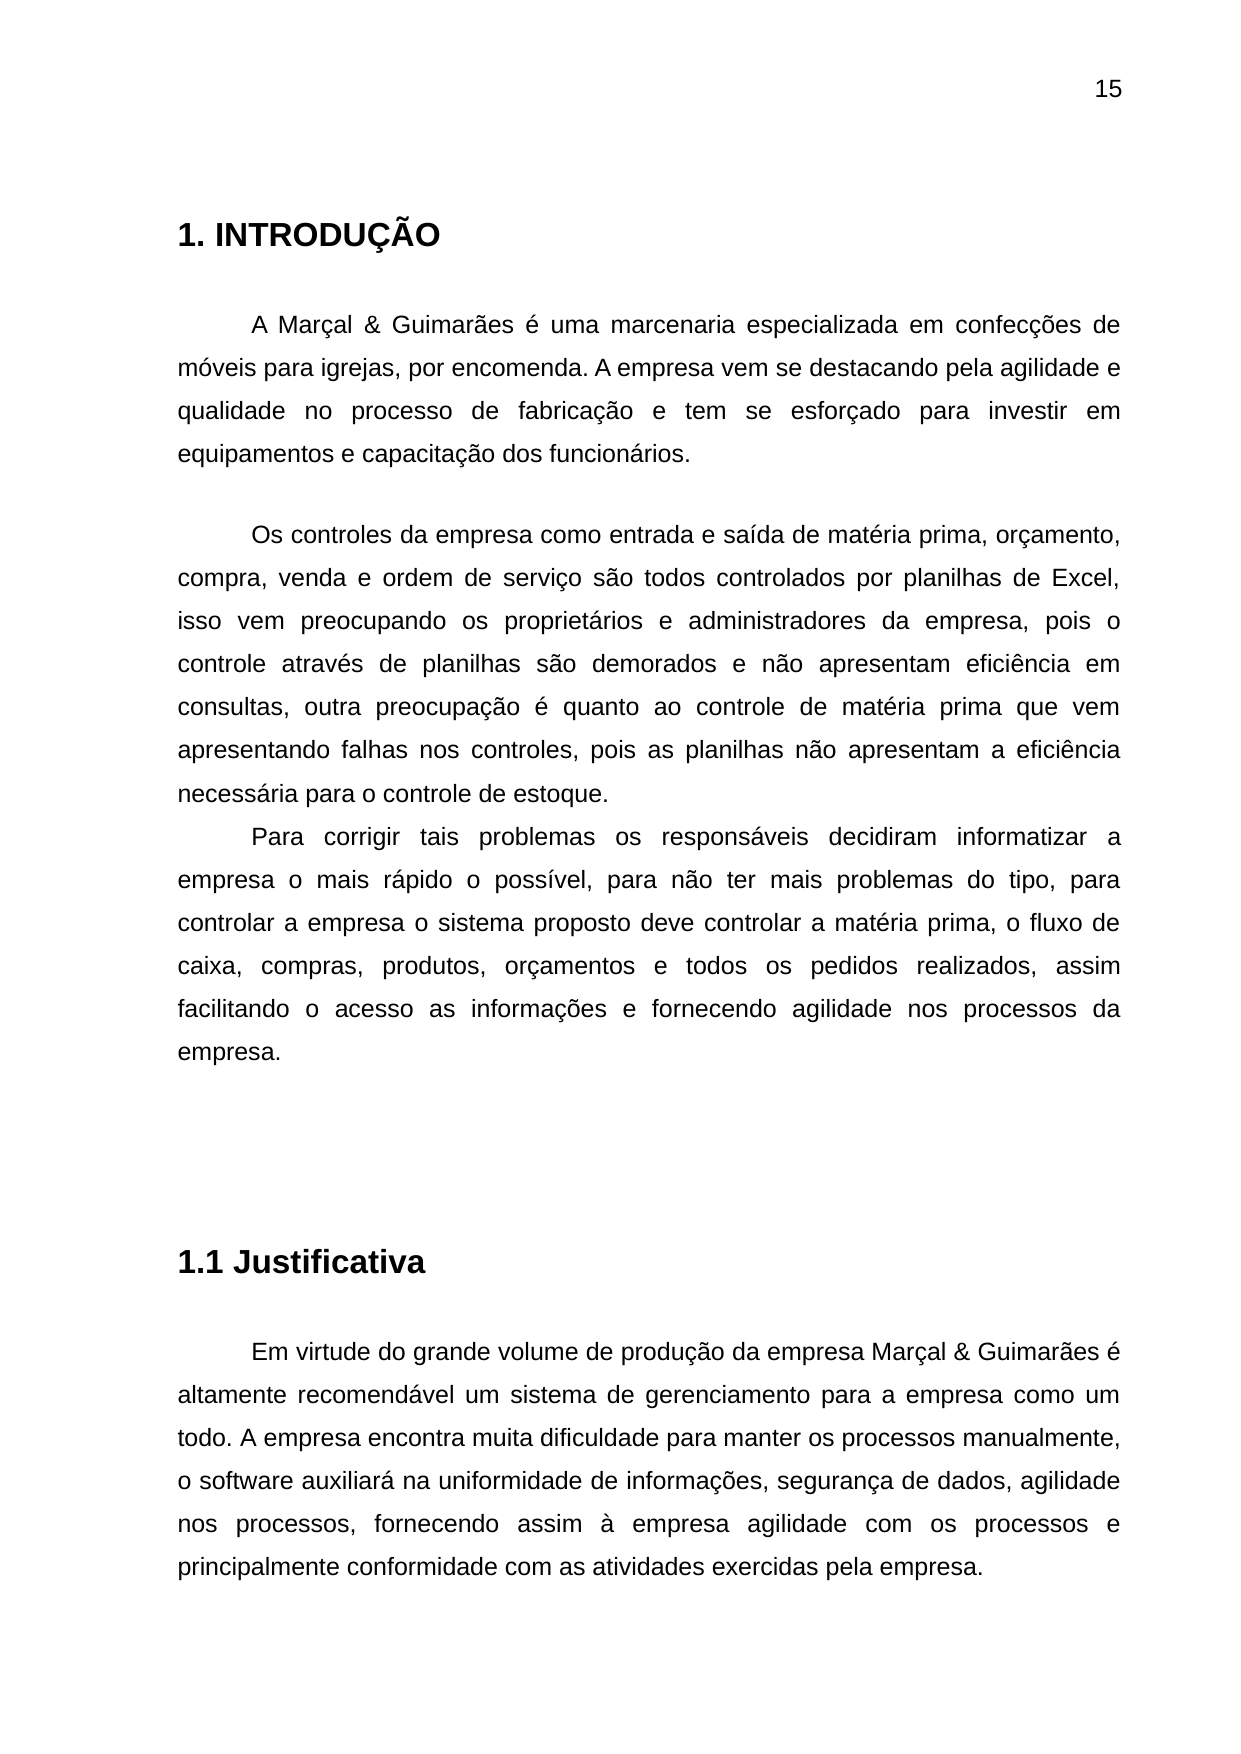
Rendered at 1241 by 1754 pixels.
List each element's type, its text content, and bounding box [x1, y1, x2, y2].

list Os controles da empresa como entrada e saída de matéria prima, orçamento, compra, venda e ordem de serviço são todos controlados por planilhas de Excel, isso vem preocupando os proprietários e administradores da empresa, pois o controle através de planilhas são demorados e não apresentam eficiência em consultas, outra preocupação é quanto ao controle de matéria prima que vem apresentando falhas nos controles, pois as planilhas não apresentam a eficiência necessária para o controle de estoque. Para corrigir tais problemas os responsáveis decidiram informatizar a empresa o mais rápido o possível, para não ter mais problemas do tipo, para controlar a empresa o sistema proposto deve controlar a matéria prima, o fluxo de caixa, compras, produtos, orçamentos e todos os pedidos realizados, assim facilitando o acesso as informações e fornecendo agilidade nos processos da empresa. [177, 520, 1122, 1066]
list 1.1 Justificativa [177, 1242, 1122, 1280]
text INTRODUÇÃO [177, 215, 1122, 253]
text Em virtude do grande volume de produção da empresa Marçal & Guimarães é altamente recomendável um sistema de gerenciamento para a empresa como um todo. A empresa encontra muita dificuldade para manter os processos manualmente, o software auxiliará na uniformidade de informações, segurança de dados, agilidade nos processos, fornecendo assim à empresa agilidade com os processos e principalmente conformidade com as atividades exercidas pela empresa. [177, 1337, 1122, 1581]
list A Marçal & Guimarães é uma marcenaria especializada em confecções de móveis para igrejas, por encomenda. A empresa vem se destacando pela agilidade e qualidade no processo de fabricação e tem se esforçado para investir em equipamentos e capacitação dos funcionários. [177, 310, 1122, 468]
